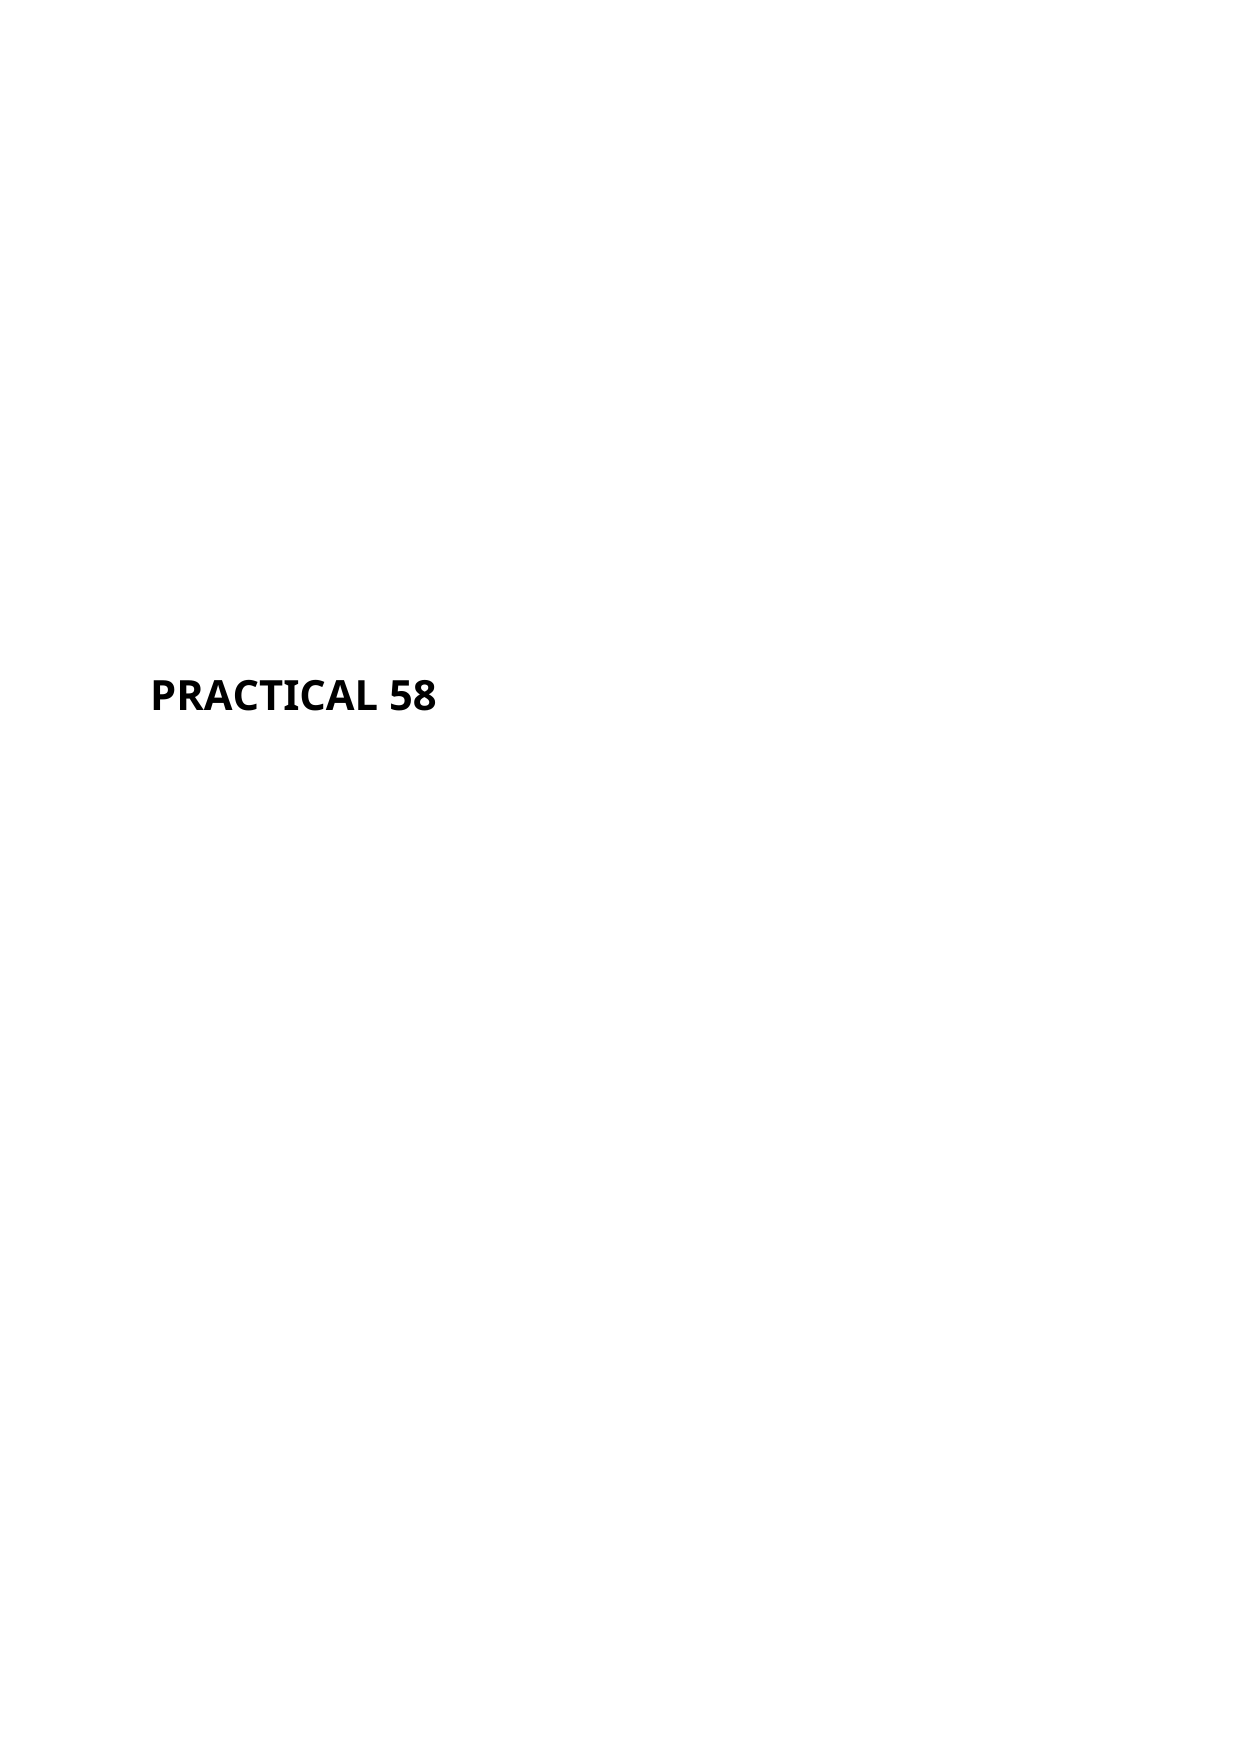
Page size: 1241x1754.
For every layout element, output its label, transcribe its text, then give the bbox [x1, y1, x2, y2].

text PRACTICAL 58 [150, 666, 1090, 722]
